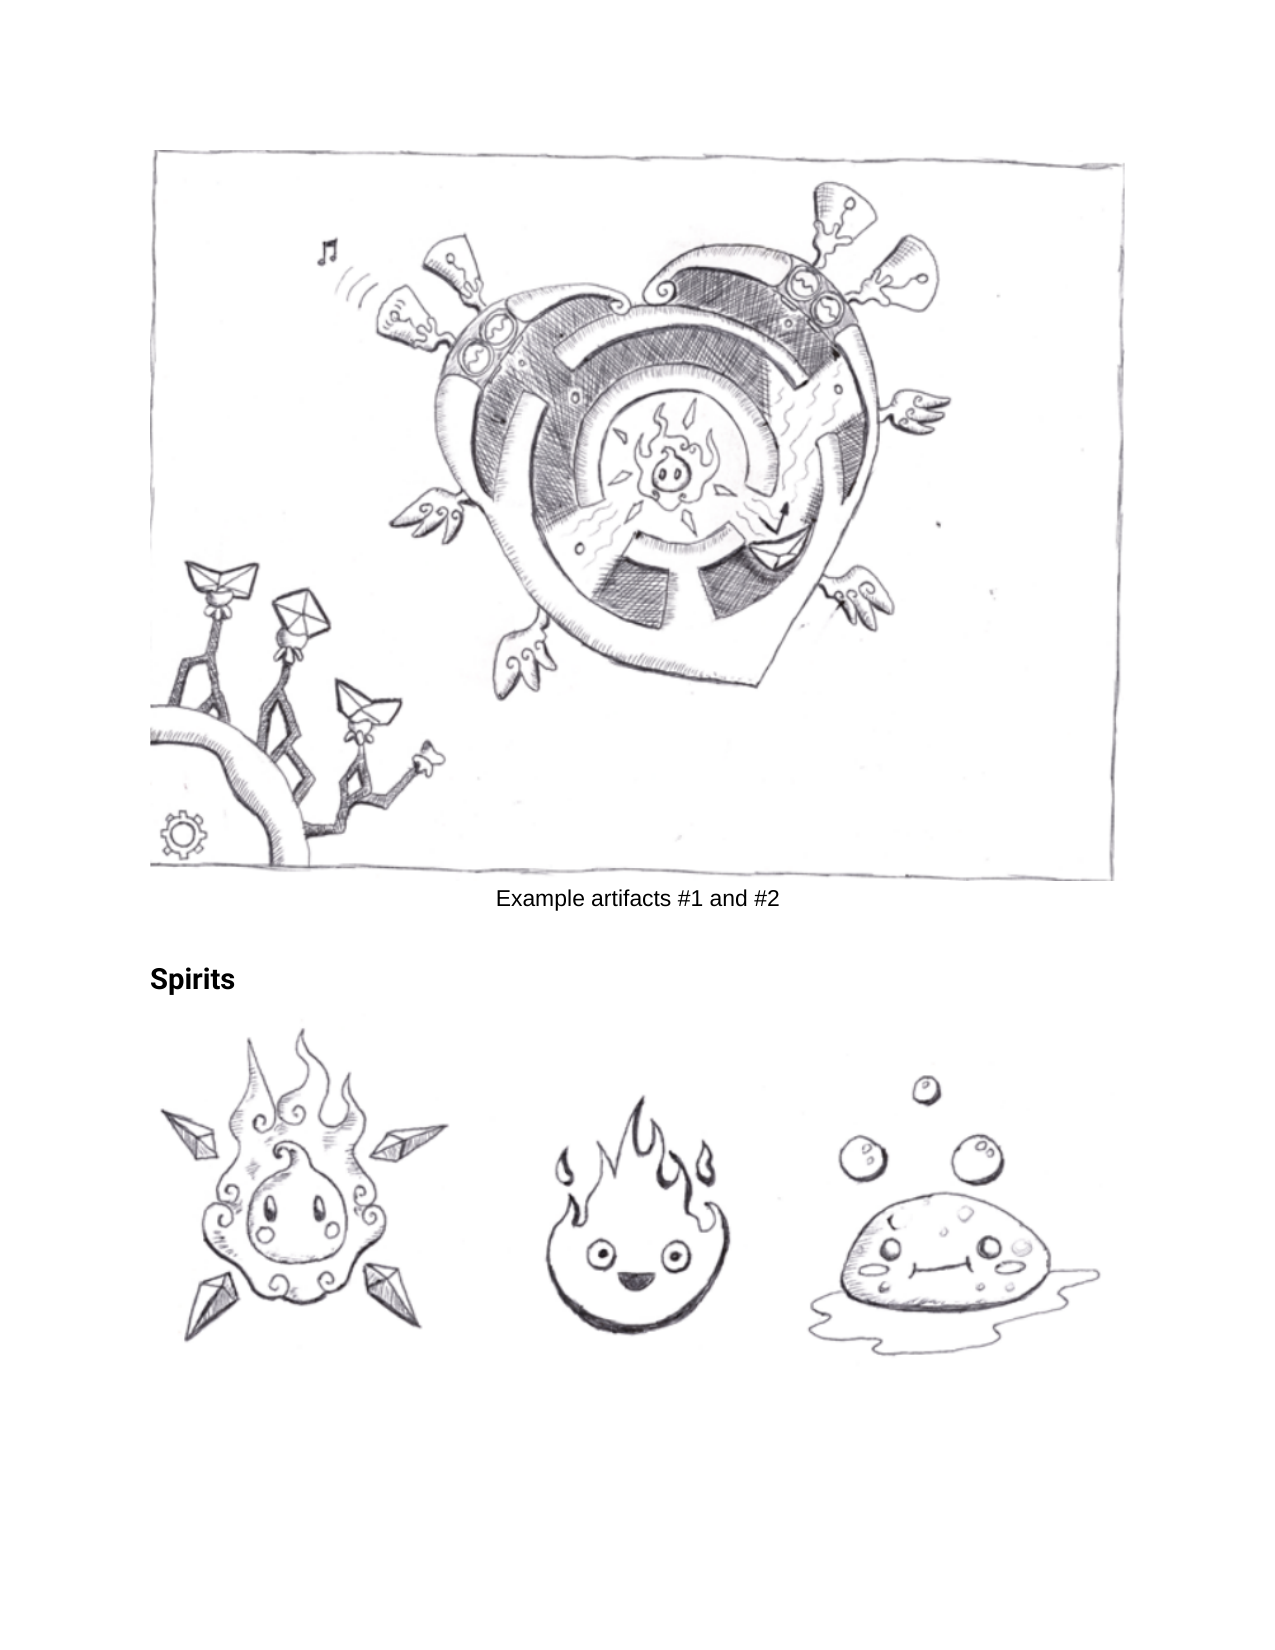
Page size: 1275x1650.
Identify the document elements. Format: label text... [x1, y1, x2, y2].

text Example artifacts #1 and #2 [150, 885, 1125, 911]
subtitle Spirits [150, 962, 1125, 996]
